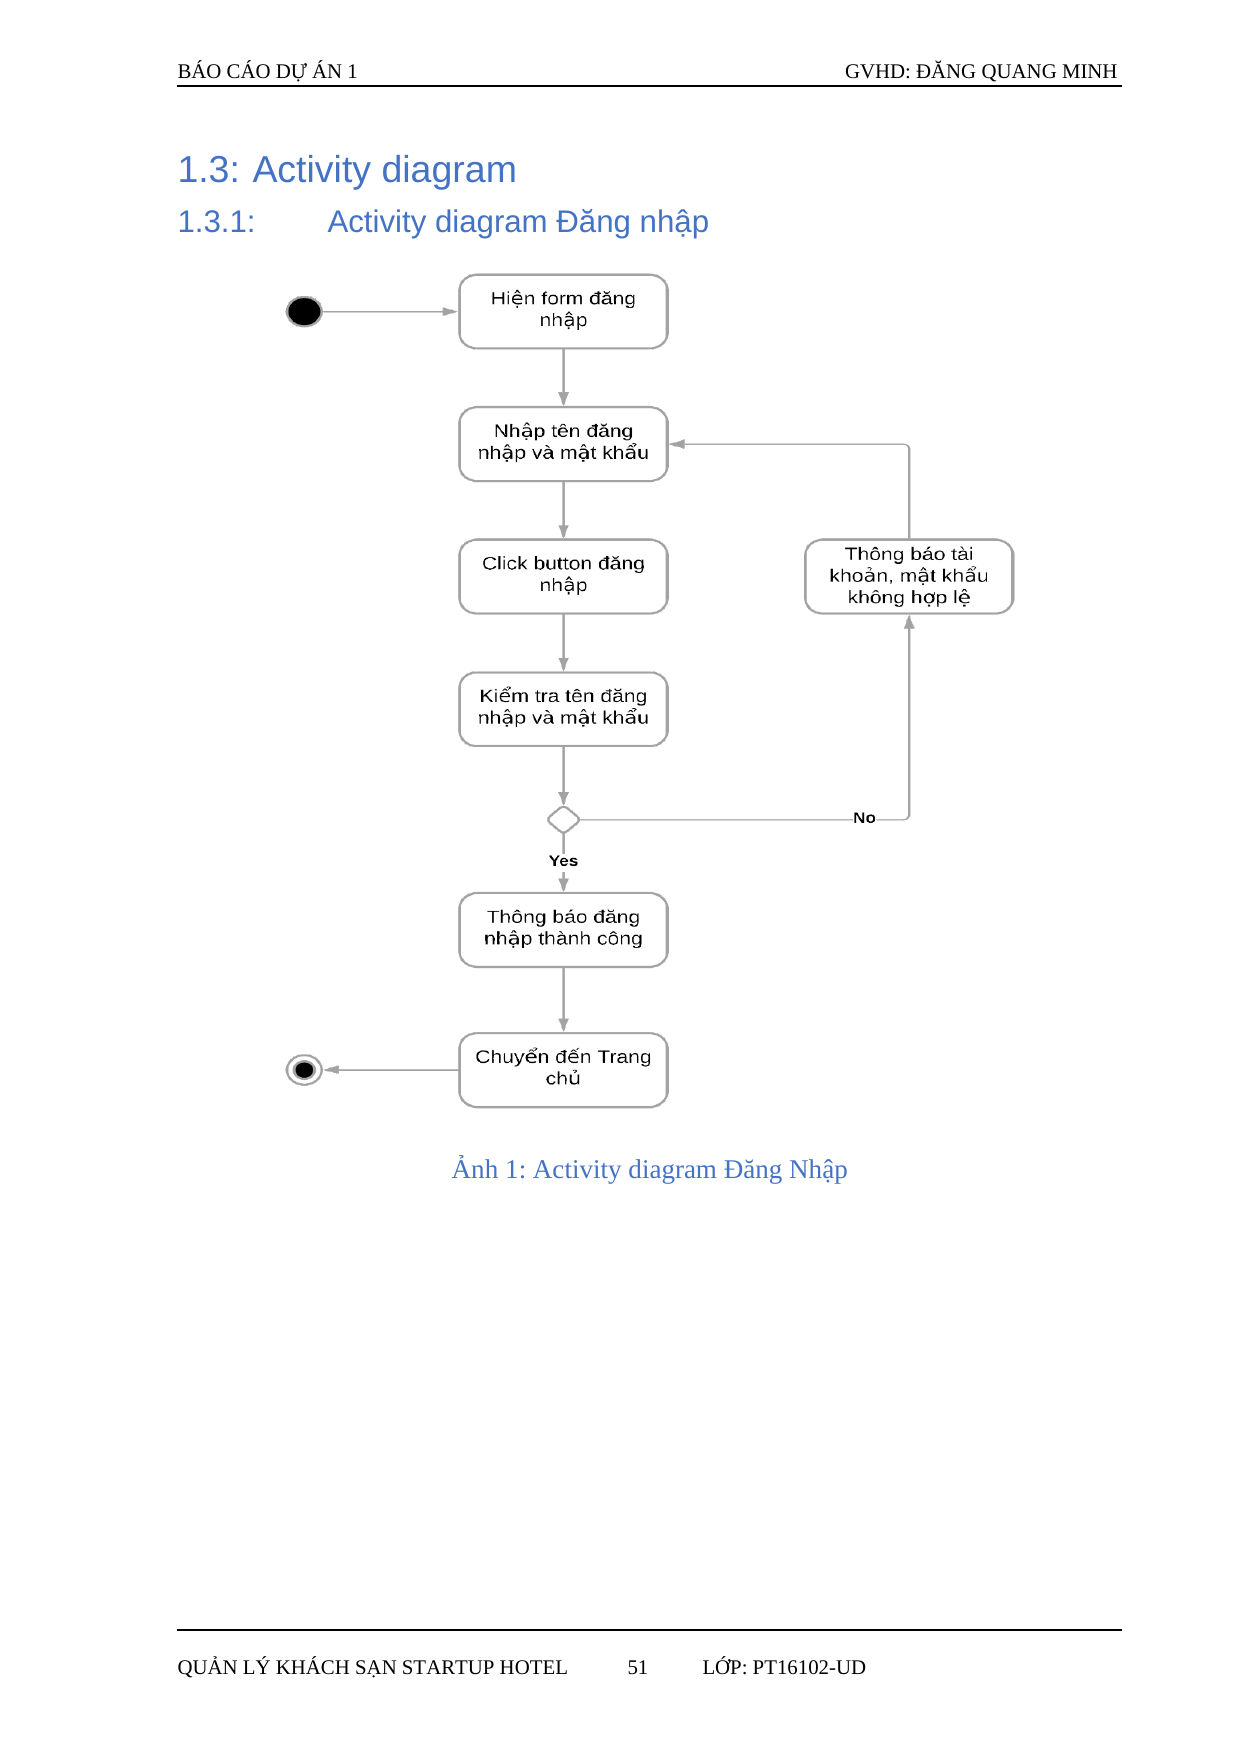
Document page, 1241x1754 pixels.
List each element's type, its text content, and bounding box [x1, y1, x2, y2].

subtitle Activity diagram [177, 148, 1122, 191]
subtitle Activity diagram Đăng nhập [177, 203, 1122, 239]
picture [252, 245, 1047, 1136]
